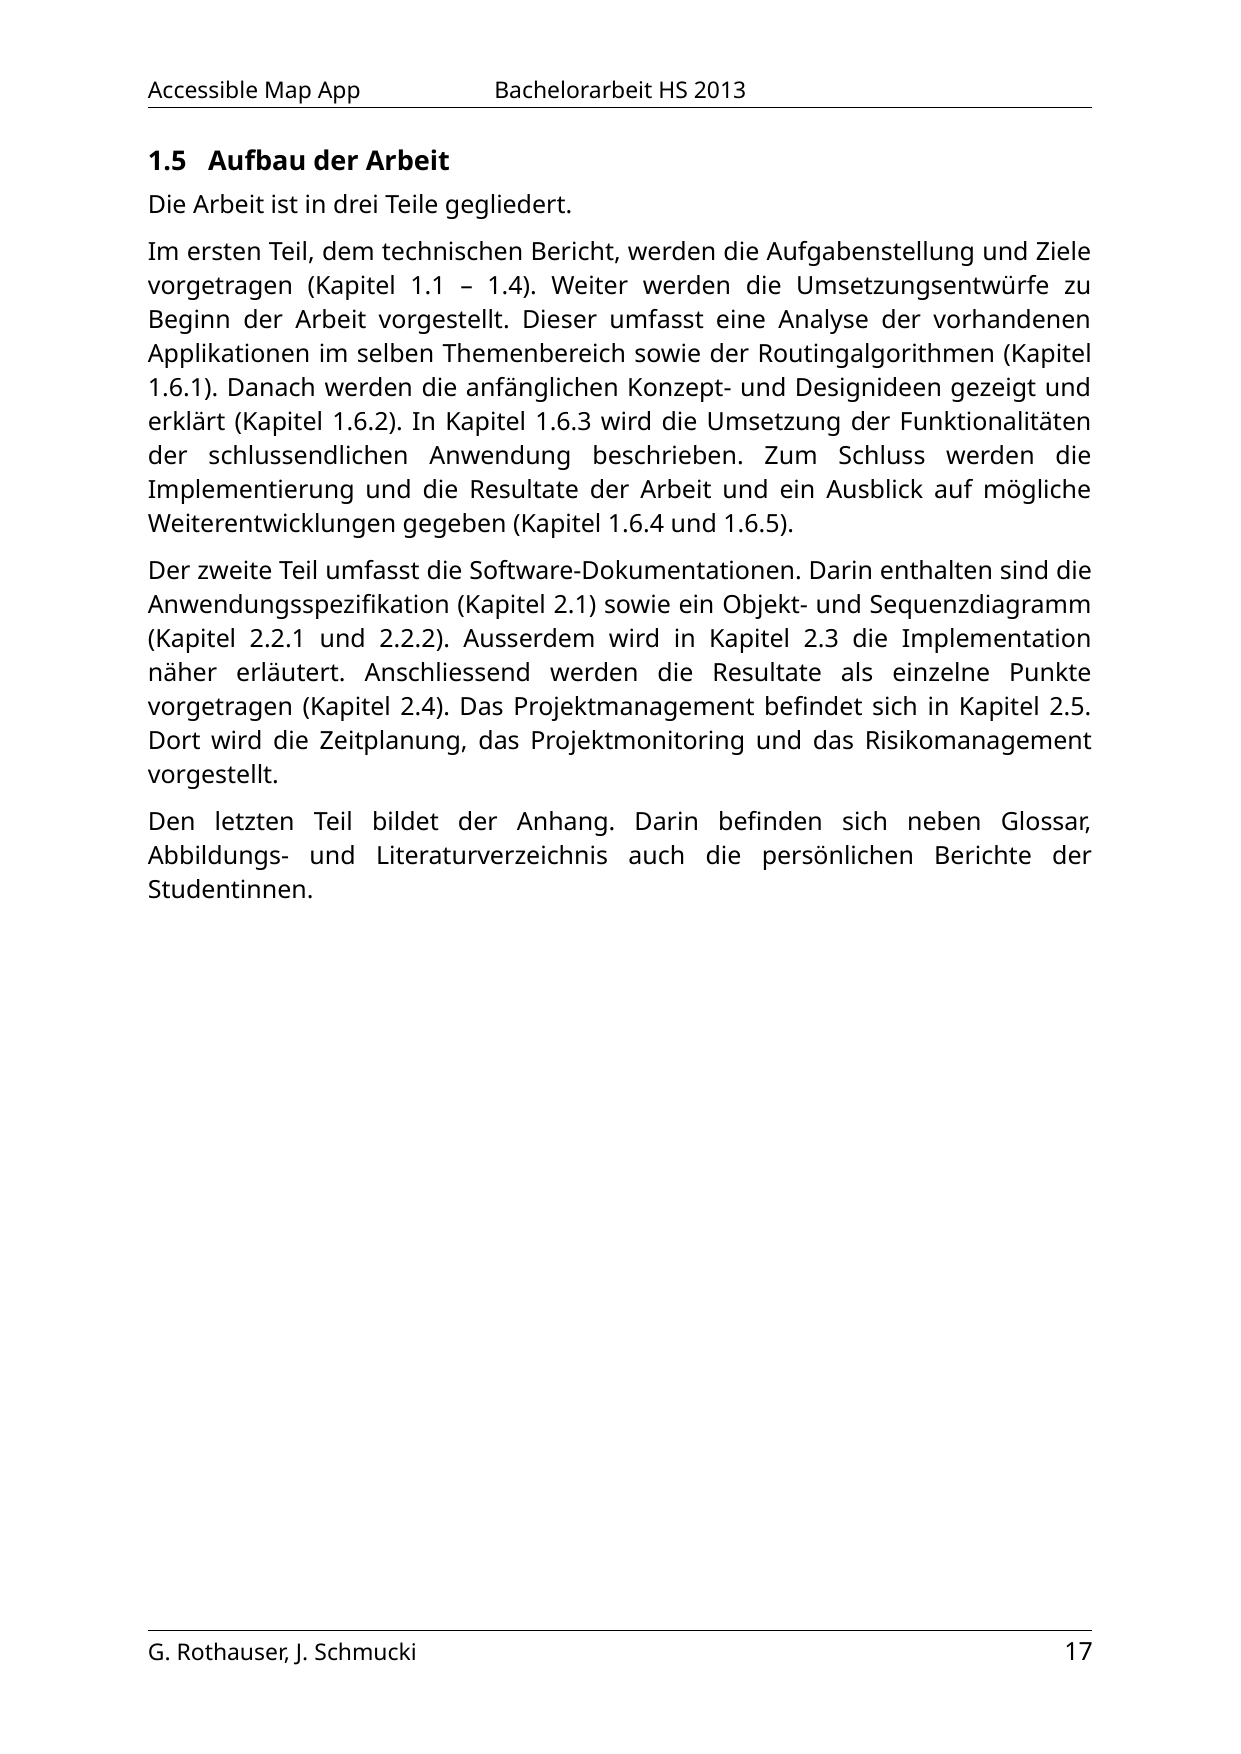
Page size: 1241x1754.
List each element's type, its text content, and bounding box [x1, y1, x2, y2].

text Der zweite Teil umfasst die Software-Dokumentationen. Darin enthalten sind die Anwendungsspezifikation (Kapitel 2.1) sowie ein Objekt- und Sequenzdiagramm (Kapitel 2.2.1 und 2.2.2). Ausserdem wird in Kapitel 2.3 die Implementation näher erläutert. Anschliessend werden die Resultate als einzelne Punkte vorgetragen (Kapitel 2.4). Das Projektmanagement befindet sich in Kapitel 2.5. Dort wird die Zeitplanung, das Projektmonitoring und das Risikomanagement vorgestellt. [148, 552, 1092, 791]
subtitle Aufbau der Arbeit [148, 142, 1092, 178]
text Im ersten Teil, dem technischen Bericht, werden die Aufgabenstellung und Ziele vorgetragen (Kapitel 1.1 – 1.4). Weiter werden die Umsetzungsentwürfe zu Beginn der Arbeit vorgestellt. Dieser umfasst eine Analyse der vorhandenen Applikationen im selben Themenbereich sowie der Routingalgorithmen (Kapitel 1.6.1). Danach werden die anfänglichen Konzept- und Designideen gezeigt und erklärt (Kapitel 1.6.2). In Kapitel 1.6.3 wird die Umsetzung der Funktionalitäten der schlussendlichen Anwendung beschrieben. Zum Schluss werden die Implementierung und die Resultate der Arbeit und ein Ausblick auf mögliche Weiterentwicklungen gegeben (Kapitel 1.6.4 und 1.6.5). [148, 233, 1092, 540]
text Die Arbeit ist in drei Teile gegliedert. [148, 187, 1092, 221]
text Den letzten Teil bildet der Anhang. Darin befinden sich neben Glossar, Abbildungs- und Literaturverzeichnis auch die persönlichen Berichte der Studentinnen. [148, 803, 1092, 906]
